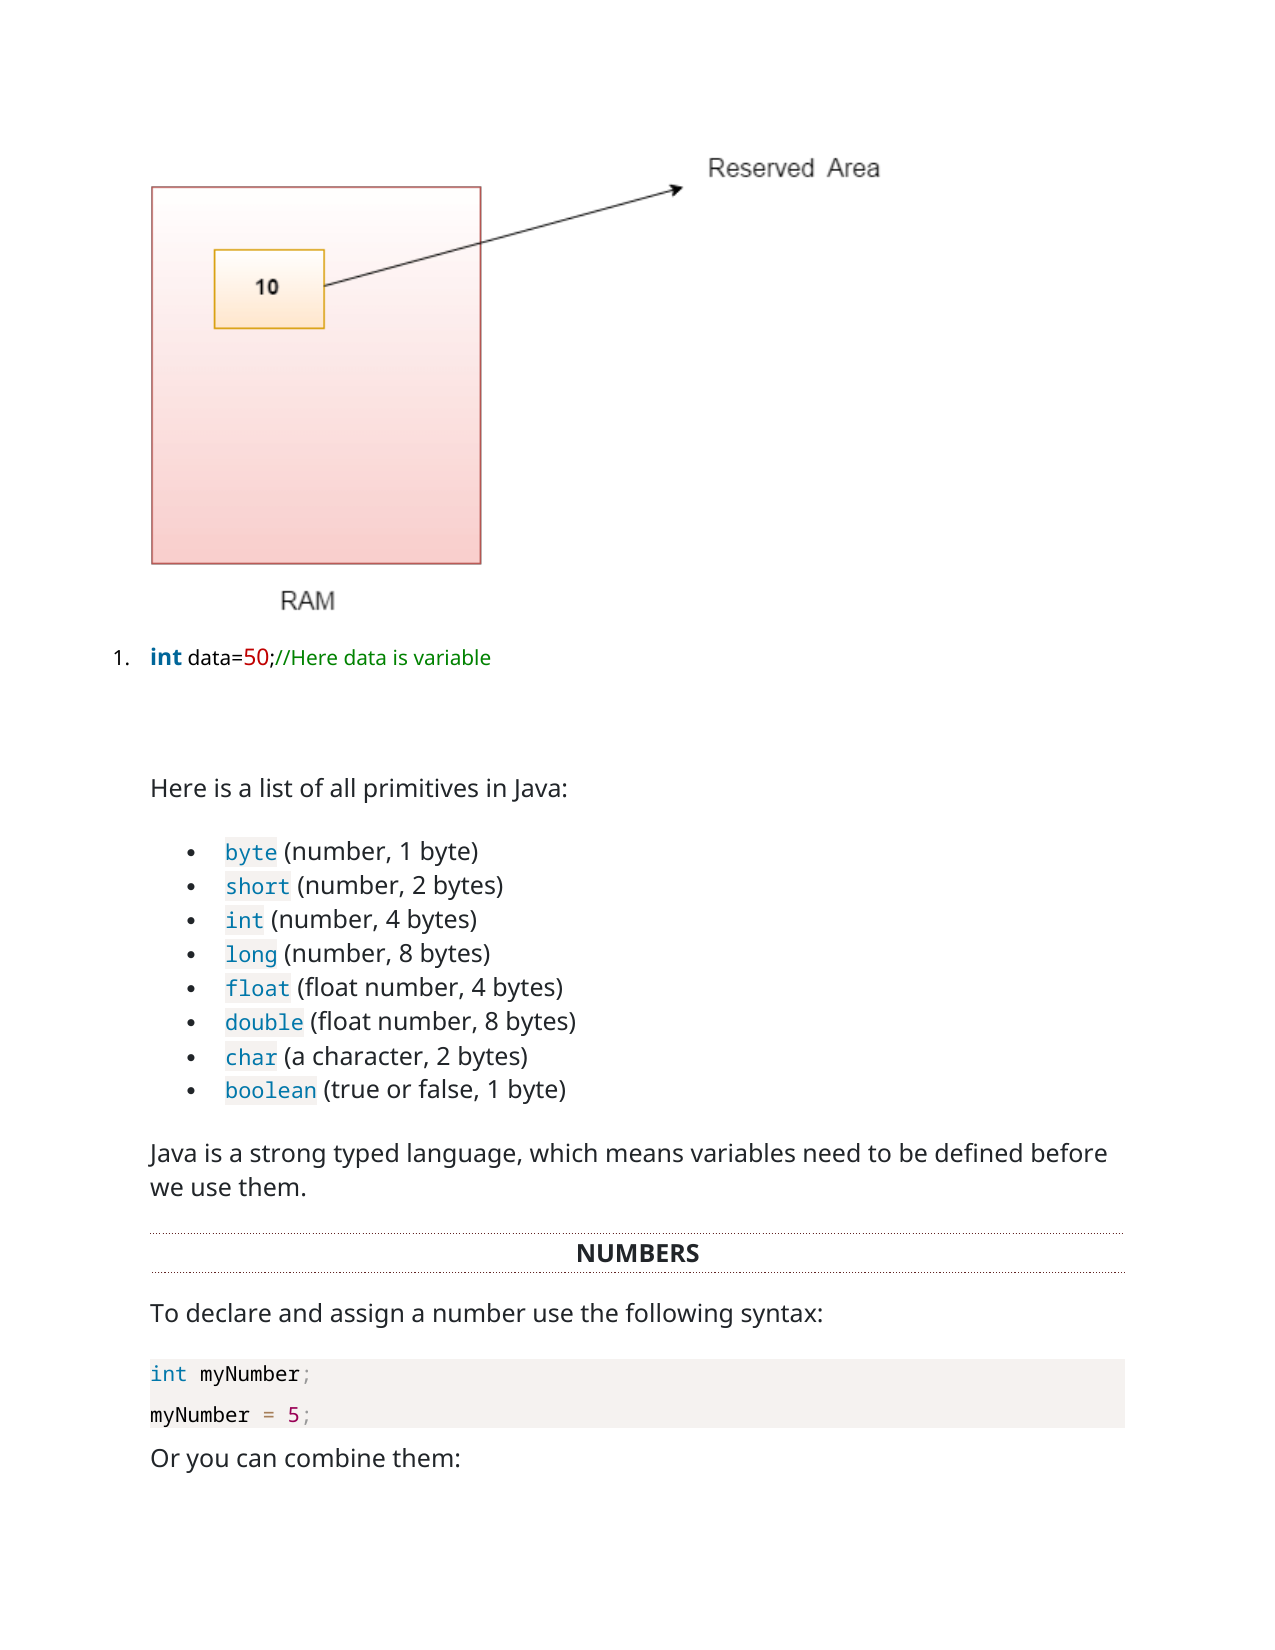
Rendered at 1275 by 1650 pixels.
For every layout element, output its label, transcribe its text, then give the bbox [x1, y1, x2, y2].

list int data=50;//Here data is variable [112, 639, 1125, 672]
subtitle Numbers [150, 1233, 1125, 1273]
list short (number, 2 bytes) [187, 868, 1125, 902]
list long (number, 8 bytes) [187, 936, 1125, 970]
list boolean (true or false, 1 byte) [187, 1072, 1125, 1106]
text int myNumber; [150, 1359, 1125, 1387]
list double (float number, 8 bytes) [187, 1004, 1125, 1038]
text Java is a strong typed language, which means variables need to be defined before we use them. [150, 1135, 1125, 1203]
list char (a character, 2 bytes) [187, 1038, 1125, 1072]
picture [150, 150, 921, 618]
list byte (number, 1 byte) [187, 834, 1125, 868]
list float (float number, 4 bytes) [187, 970, 1125, 1004]
text Here is a list of all primitives in Java: [150, 771, 1125, 804]
text myNumber = 5; [150, 1400, 1125, 1428]
text Or you can combine them: [150, 1441, 1125, 1475]
text To declare and assign a number use the following syntax: [150, 1296, 1125, 1329]
list int (number, 4 bytes) [187, 902, 1125, 936]
